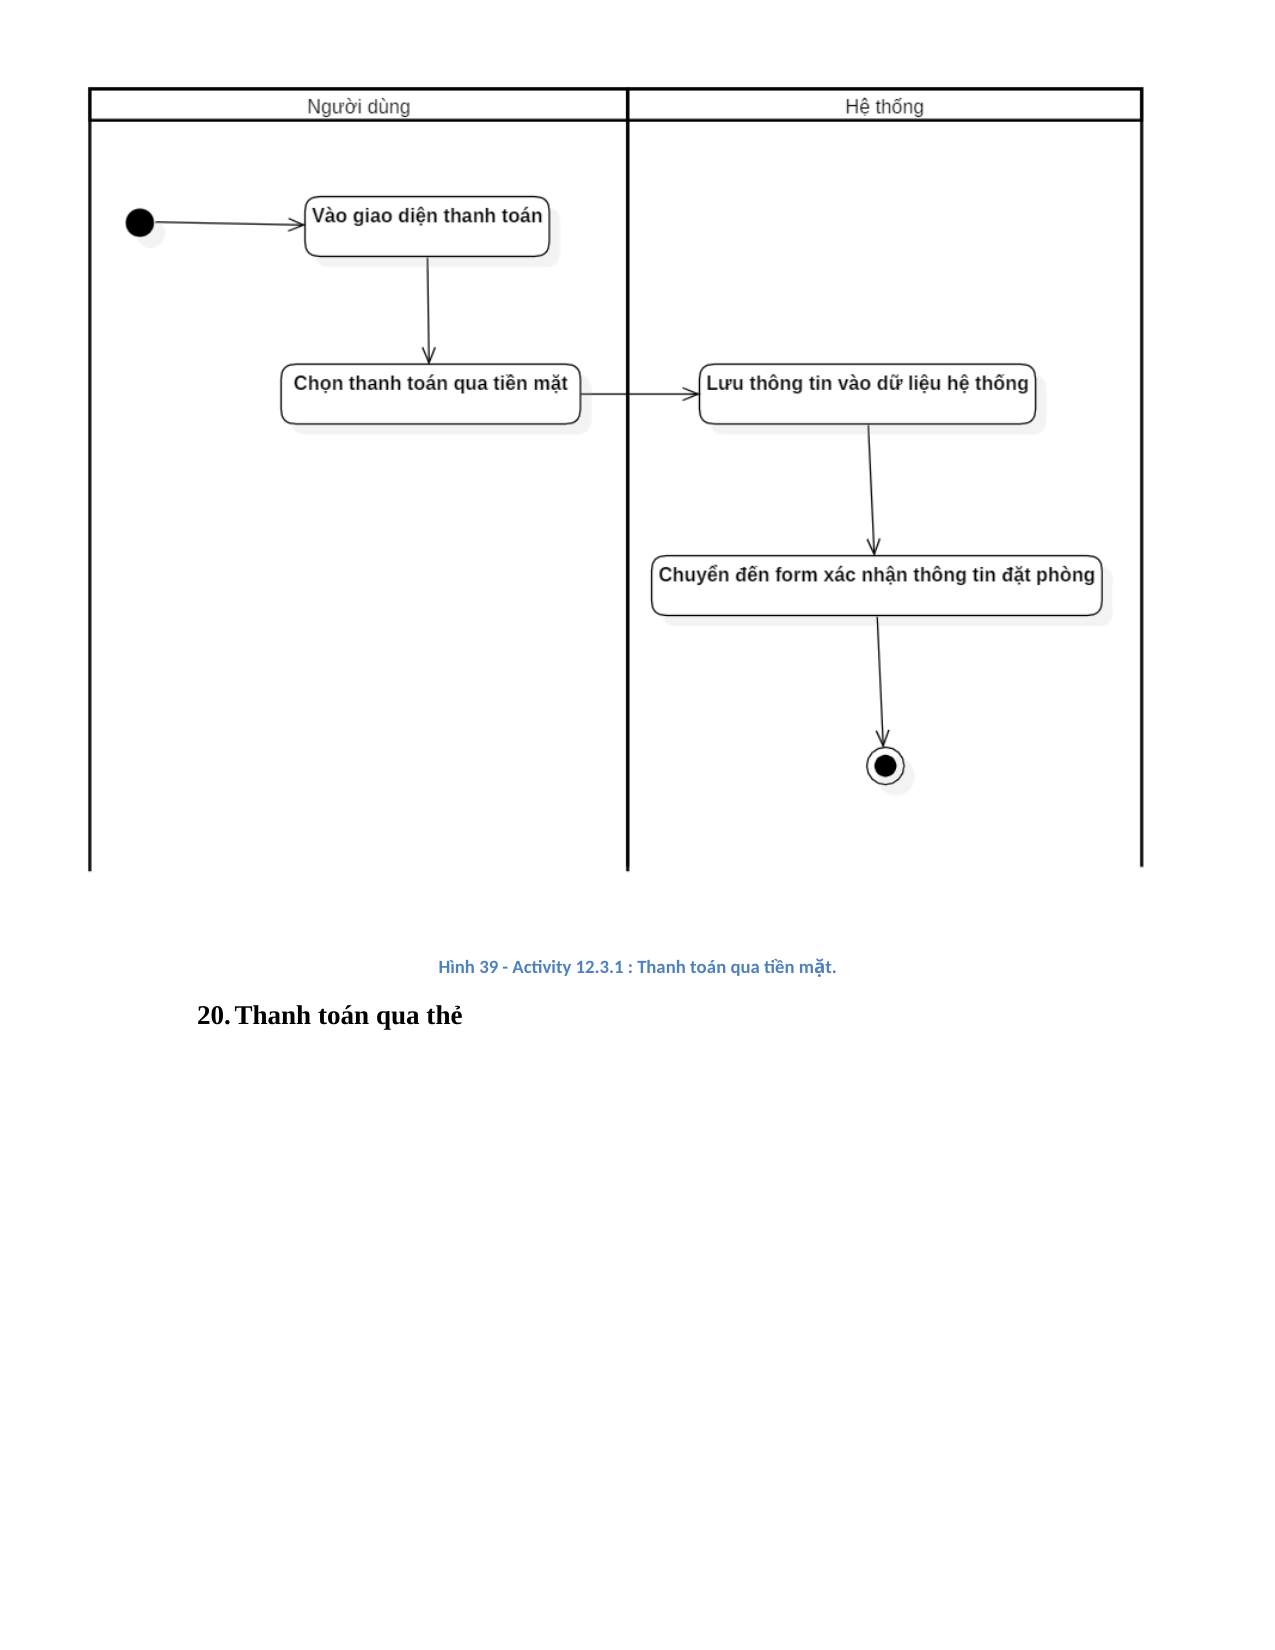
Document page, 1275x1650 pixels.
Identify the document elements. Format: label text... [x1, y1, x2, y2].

list Thanh toán qua thẻ [197, 999, 1200, 1030]
picture [75, 75, 1200, 931]
text Hình 39 - Activity 12.3.1 : Thanh toán qua tiền mặt. [75, 955, 1200, 978]
